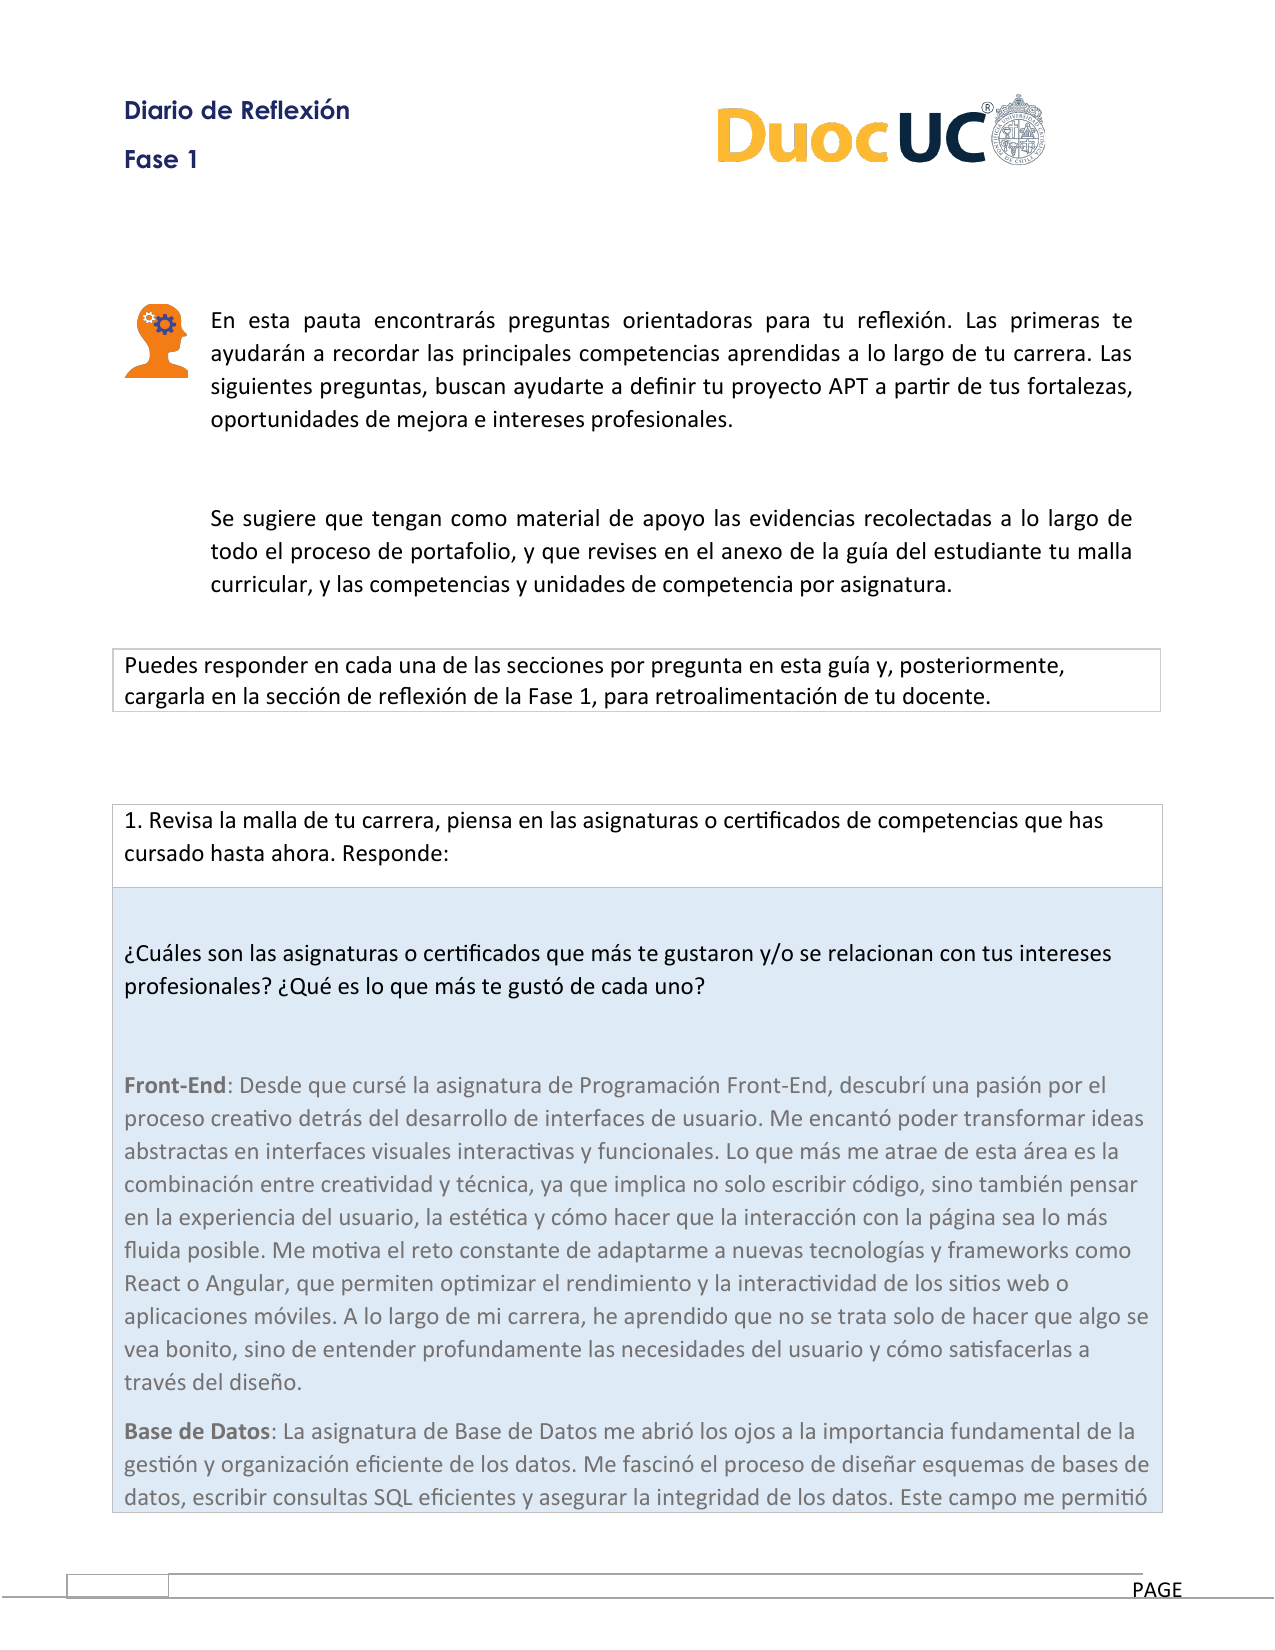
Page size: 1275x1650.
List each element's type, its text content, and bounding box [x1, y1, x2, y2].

picture [123, 304, 188, 378]
table_header [112, 305, 199, 617]
table_header 1. Revisa la malla de tu carrera, piensa en las asignaturas o certificados de competencias que has cursado hasta ahora. Responde: [113, 805, 1162, 887]
table_header En esta pauta encontrarás preguntas orientadoras para tu reflexión. Las primeras te ayudarán a recordar las principales competencias aprendidas a lo largo de tu carrera. Las siguientes preguntas, buscan ayudarte a definir tu proyecto APT a partir de tus fortalezas, oportunidades de mejora e intereses profesionales. Se sugiere que tengan como material de apoyo las evidencias recolectadas a lo largo de todo el proceso de portafolio, y que revises en el anexo de la guía del estudiante tu malla curricular, y las competencias y unidades de competencia por asignatura. [199, 305, 1146, 617]
table_header Puedes responder en cada una de las secciones por pregunta en esta guía y, posteriormente, cargarla en la sección de reflexión de la Fase 1, para retroalimentación de tu docente. [114, 650, 1160, 711]
picture [717, 94, 1046, 165]
